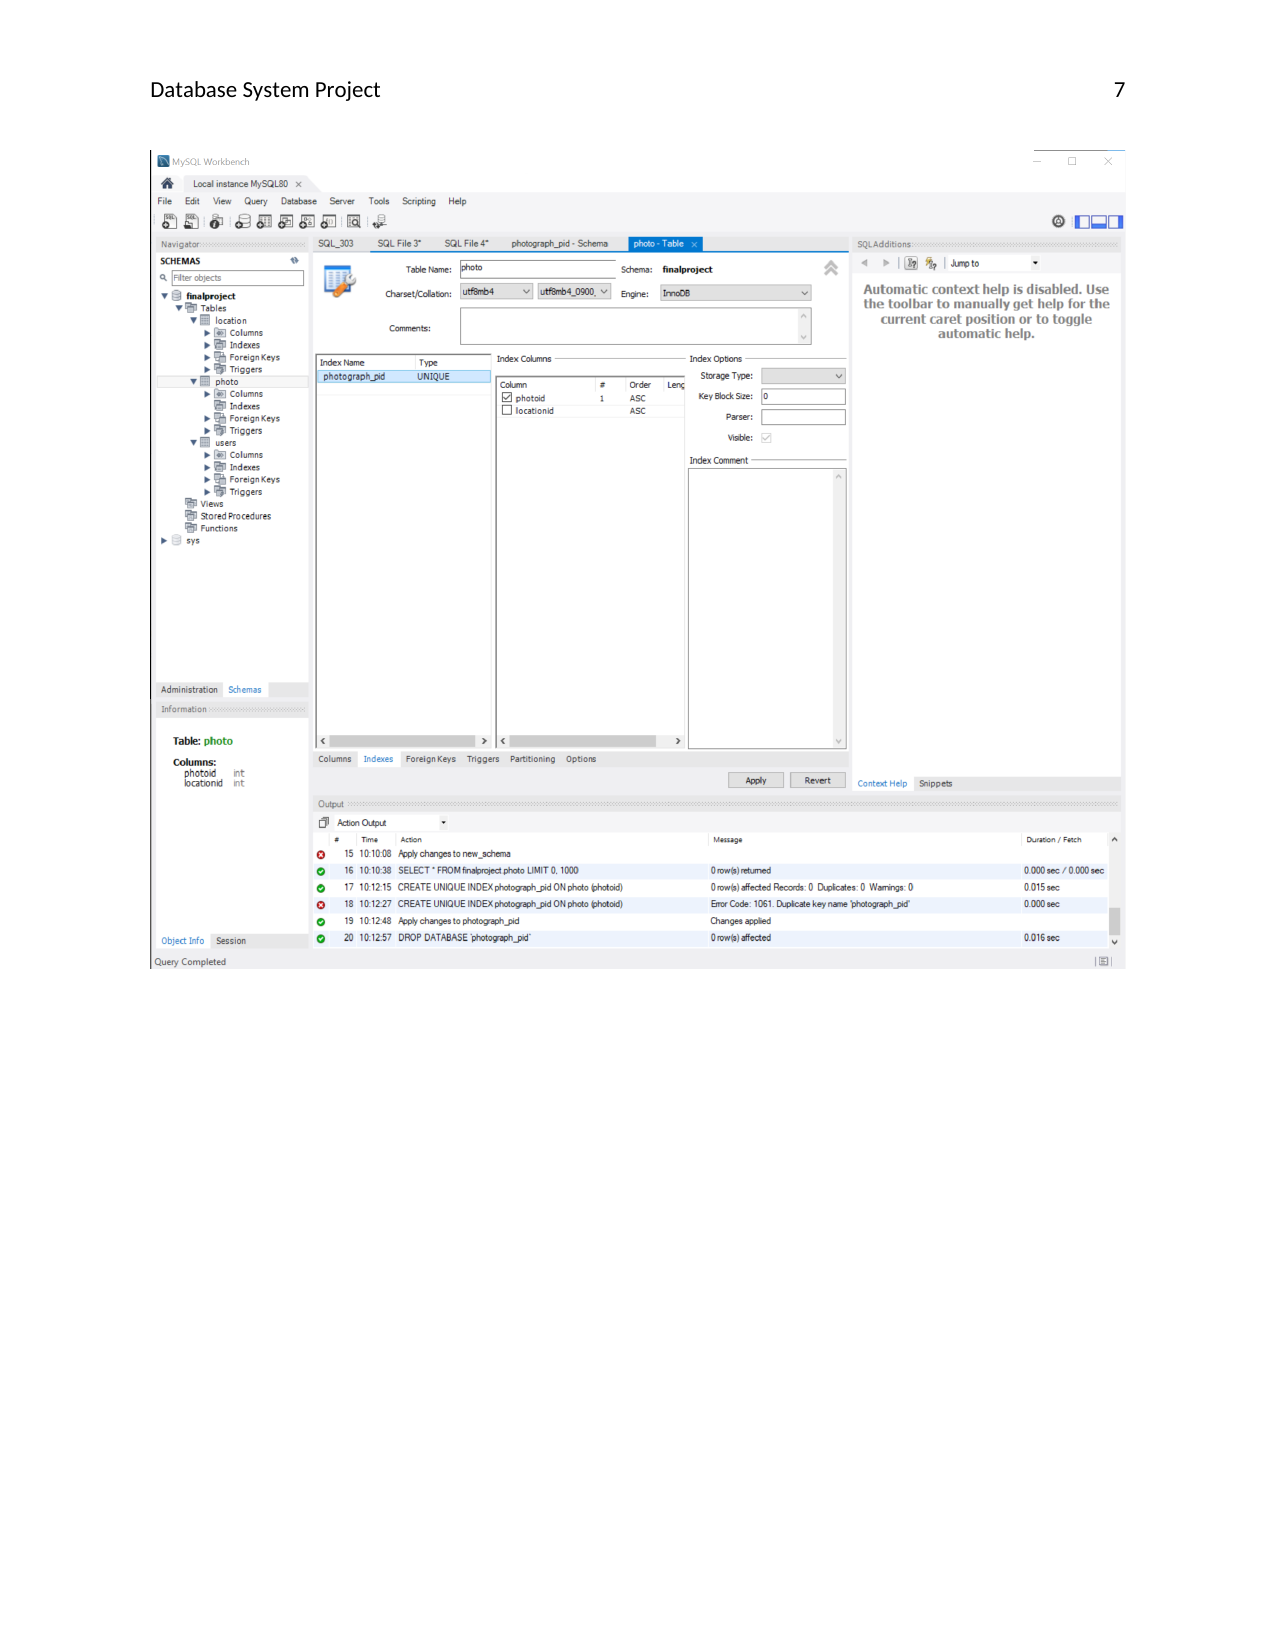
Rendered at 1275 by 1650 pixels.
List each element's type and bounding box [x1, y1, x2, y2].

picture [150, 150, 1125, 969]
